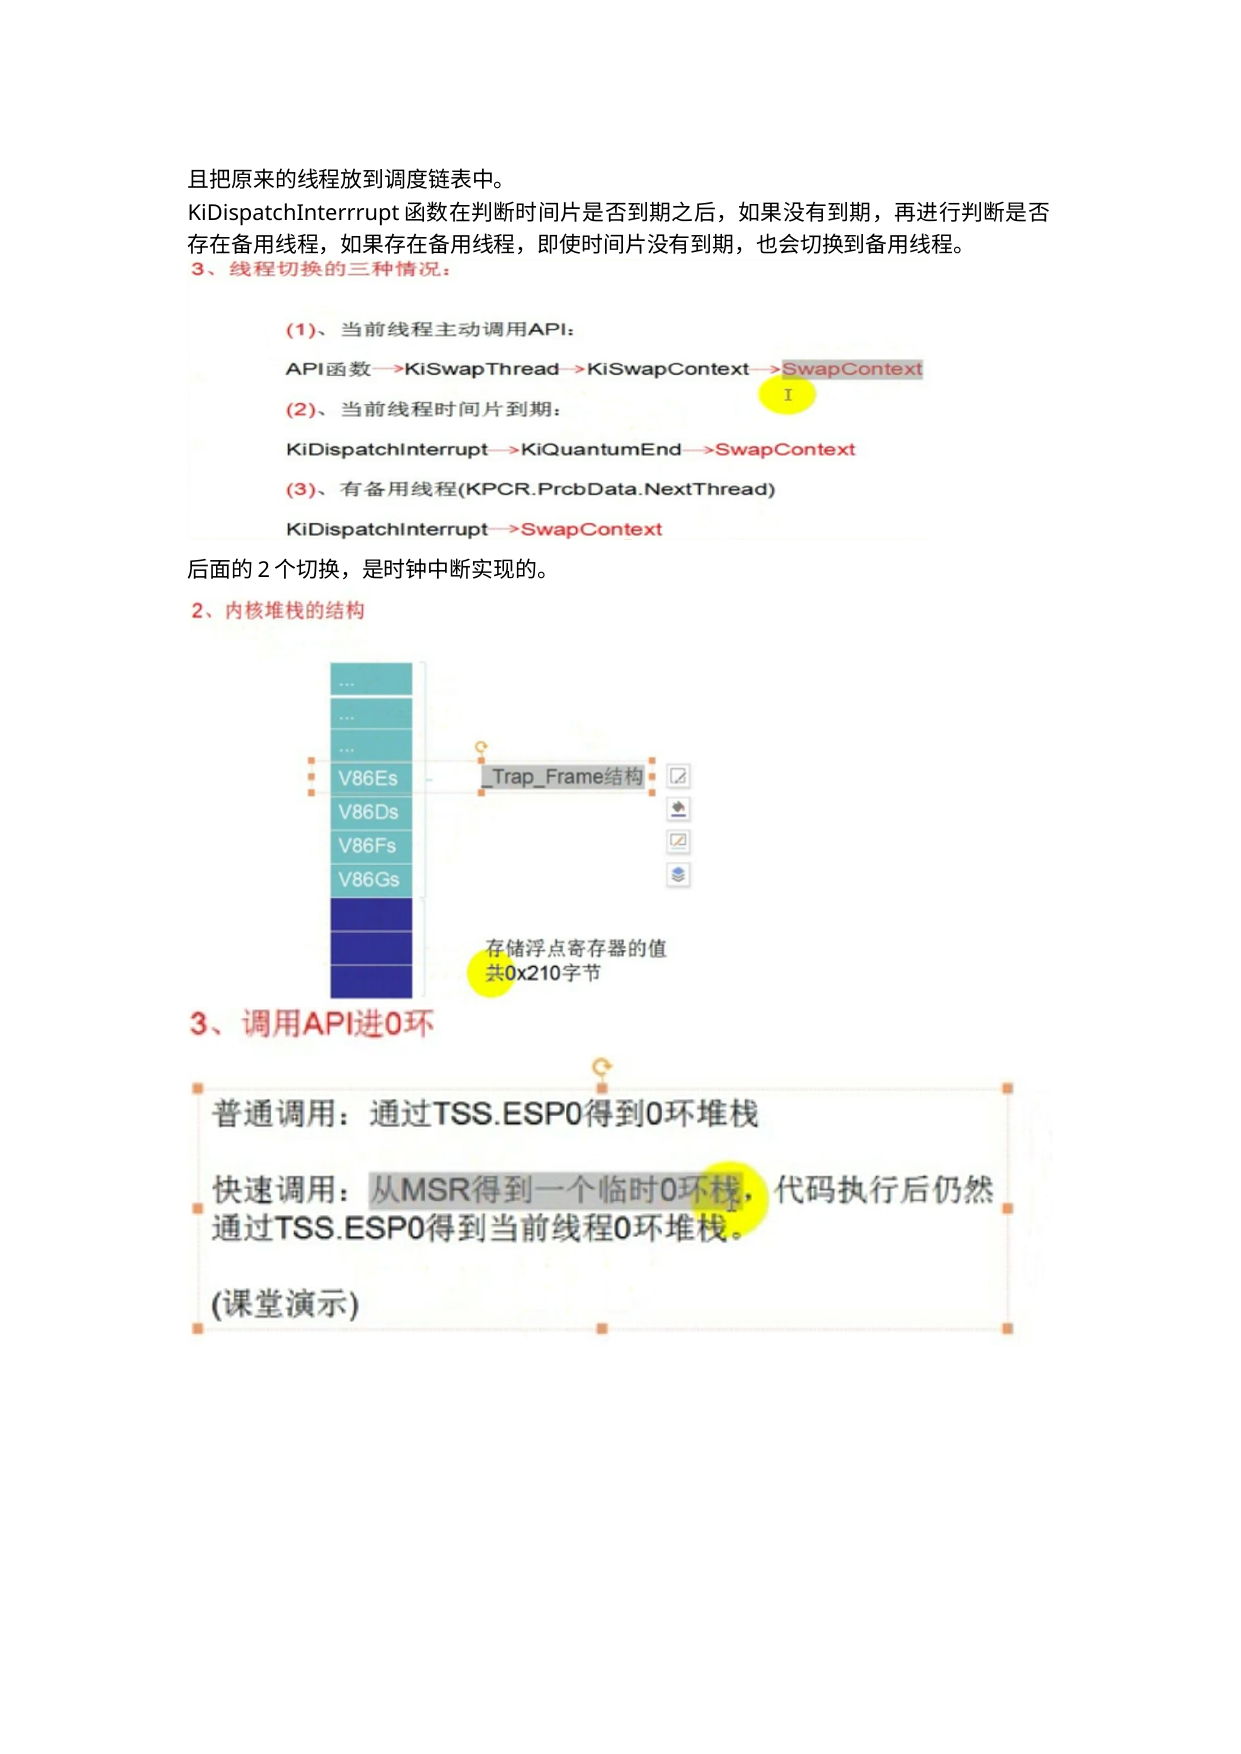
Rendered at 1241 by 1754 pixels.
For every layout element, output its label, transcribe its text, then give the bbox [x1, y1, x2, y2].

picture [187, 259, 933, 540]
text 后面的2个切换，是时钟中断实现的。 [187, 552, 1053, 584]
picture [187, 584, 839, 1006]
picture [187, 1007, 1053, 1346]
text KiDispatchInterrrupt函数在判断时间片是否到期之后，如果没有到期，再进行判断是否存在备用线程，如果存在备用线程，即使时间片没有到期，也会切换到备用线程。 [187, 194, 1053, 259]
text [187, 162, 1053, 194]
